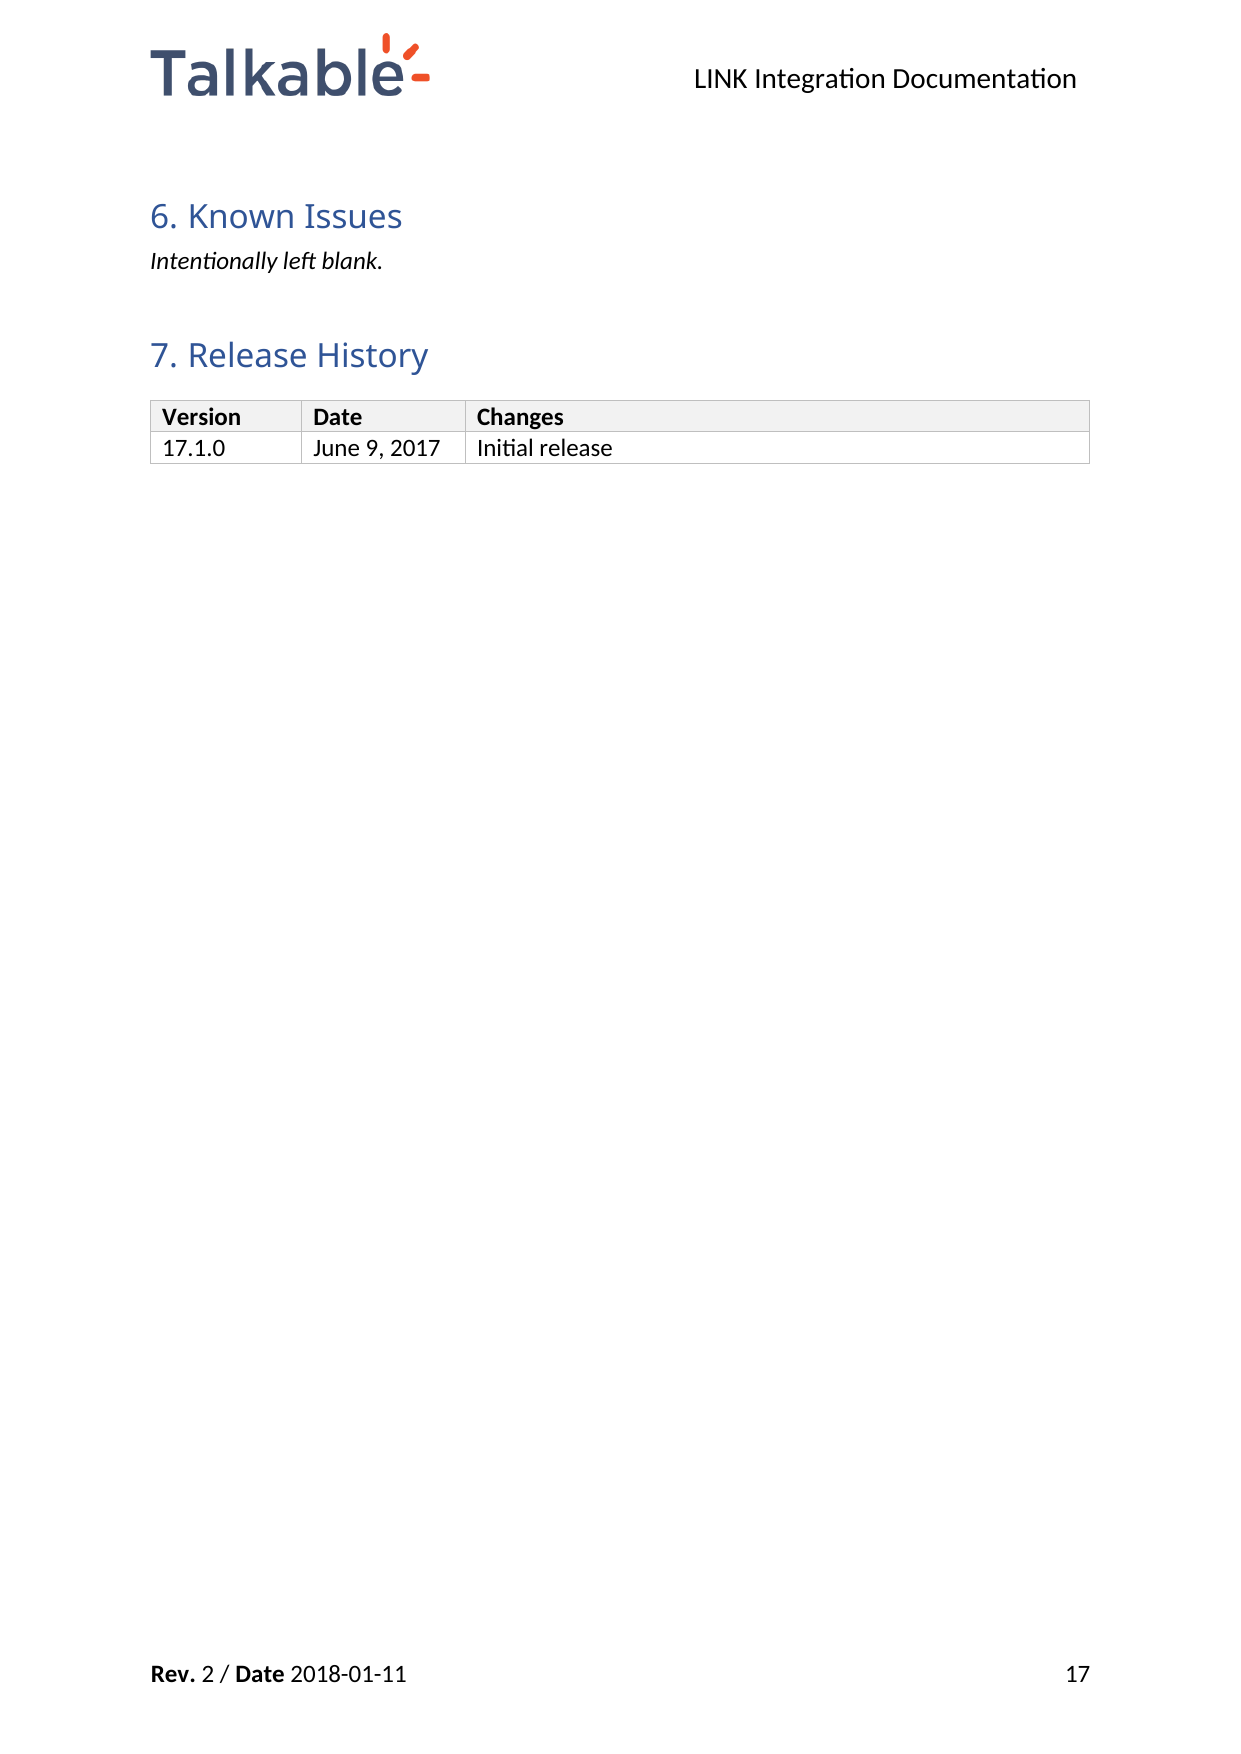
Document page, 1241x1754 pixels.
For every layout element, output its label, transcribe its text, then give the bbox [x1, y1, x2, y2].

table_cell Initial release [466, 432, 1089, 463]
subtitle Known Issues [150, 193, 1090, 239]
table_cell June 9, 2017 [302, 432, 465, 463]
subtitle Release History [150, 332, 1090, 377]
table_cell 17.1.0 [151, 432, 301, 463]
picture [150, 33, 430, 96]
table_header Changes [466, 401, 1089, 431]
table_header Version [151, 401, 301, 431]
table_header Date [302, 401, 465, 431]
text Intentionally left blank. [150, 246, 1090, 276]
